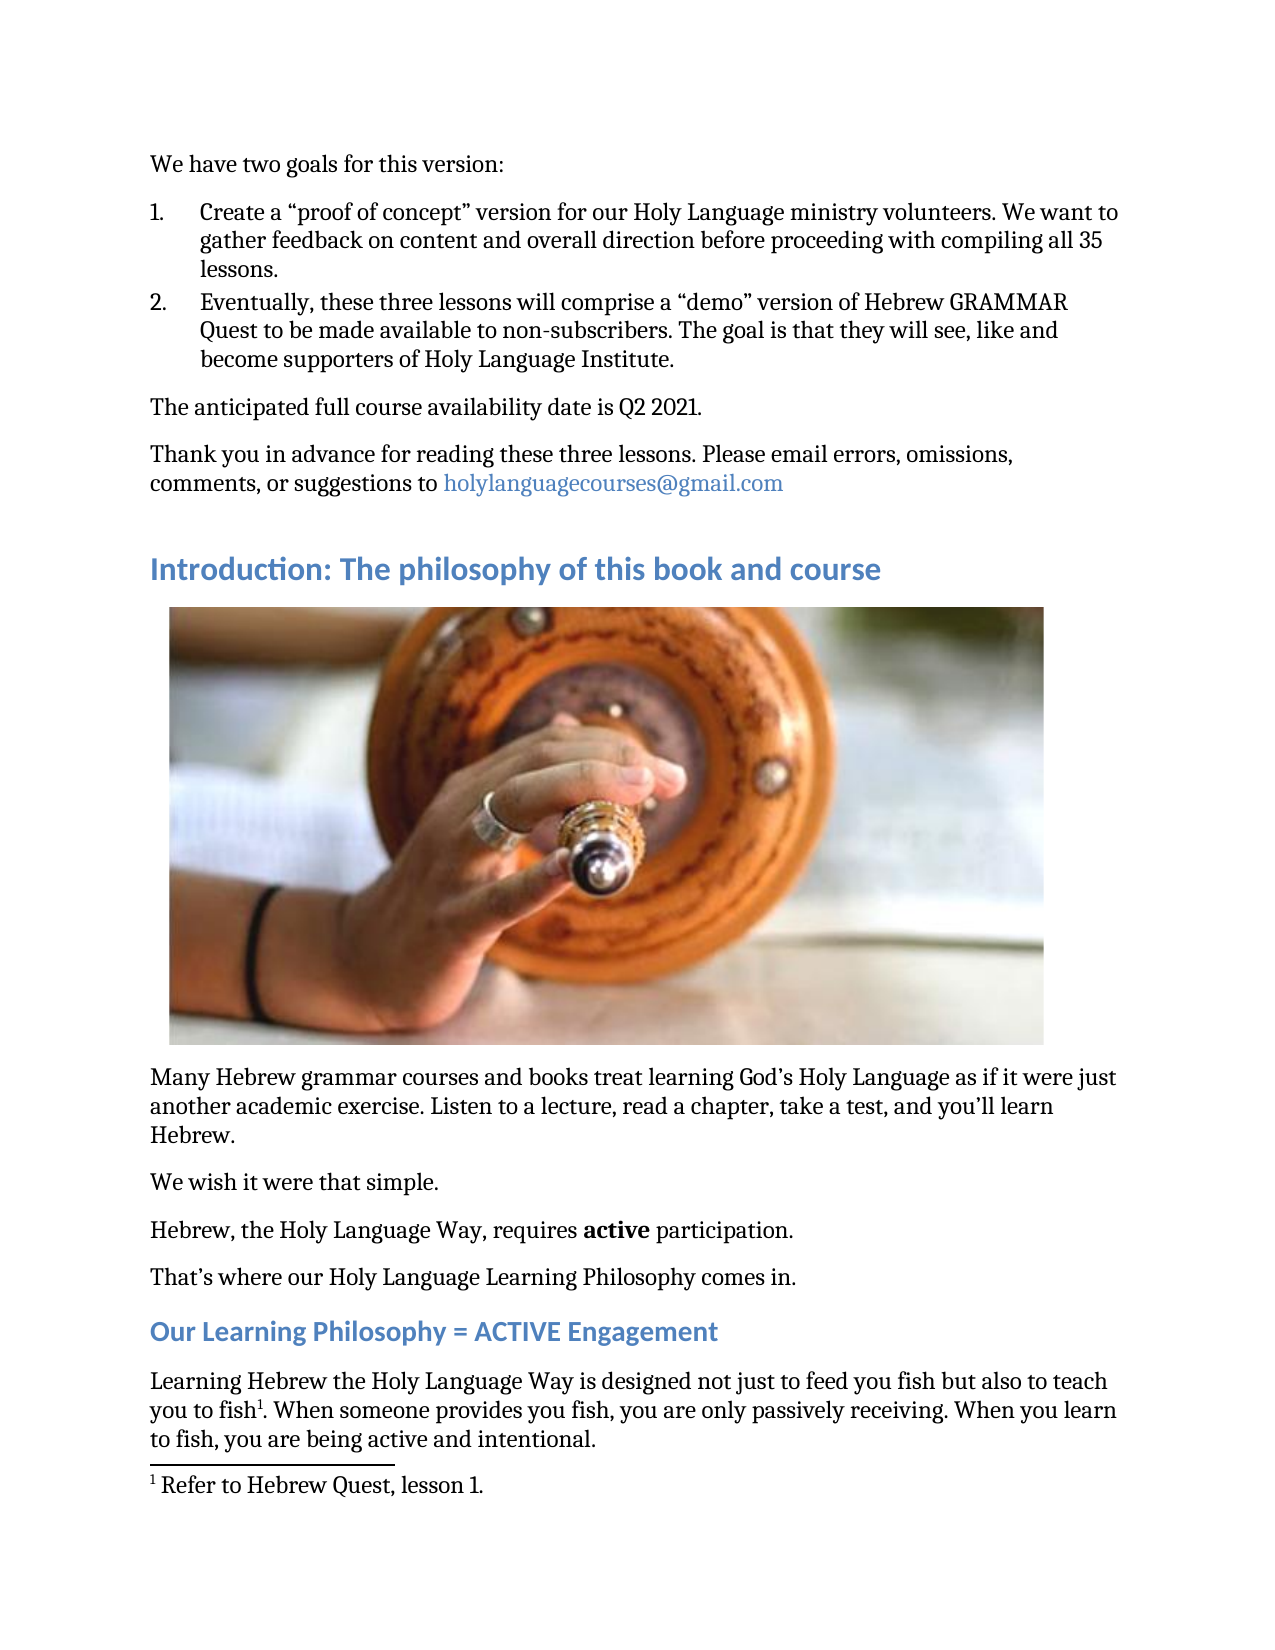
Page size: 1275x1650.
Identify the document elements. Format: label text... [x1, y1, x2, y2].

text We wish it were that simple. [150, 1168, 1125, 1197]
picture [168, 607, 1044, 1045]
text The anticipated full course availability date is Q2 2021. [150, 392, 1125, 421]
text We have two goals for this version: [150, 150, 1125, 179]
subtitle Our Learning Philosophy = ACTIVE Engagement [150, 1313, 1125, 1348]
subtitle Introduction: The philosophy of this book and course [150, 547, 1125, 588]
list Eventually, these three lessons will comprise a “demo” version of Hebrew GRAMMAR Quest to be made available to non-subscribers. The goal is that they will see, like and become supporters of Holy Language Institute. [150, 287, 1125, 374]
text Thank you in advance for reading these three lessons. Please email errors, omissions, comments, or suggestions to holylanguagecourses@gmail.com [150, 440, 1125, 497]
list Create a “proof of concept” version for our Holy Language ministry volunteers. We want to gather feedback on content and overall direction before proceeding with compiling all 35 lessons. [150, 197, 1125, 284]
text Many Hebrew grammar courses and books treat learning God’s Holy Language as if it were just another academic exercise. Listen to a lecture, read a chapter, take a test, and you’ll learn Hebrew. [150, 1063, 1125, 1149]
text Hebrew, the Holy Language Way, requires active participation. [150, 1216, 1125, 1244]
text Learning Hebrew the Holy Language Way is designed not just to feed you fish but also to teach you to fish. When someone provides you fish, you are only passively receiving. When you learn to fish, you are being active and intentional. [150, 1367, 1125, 1453]
text That’s where our Holy Language Learning Philosophy comes in. [150, 1263, 1125, 1292]
